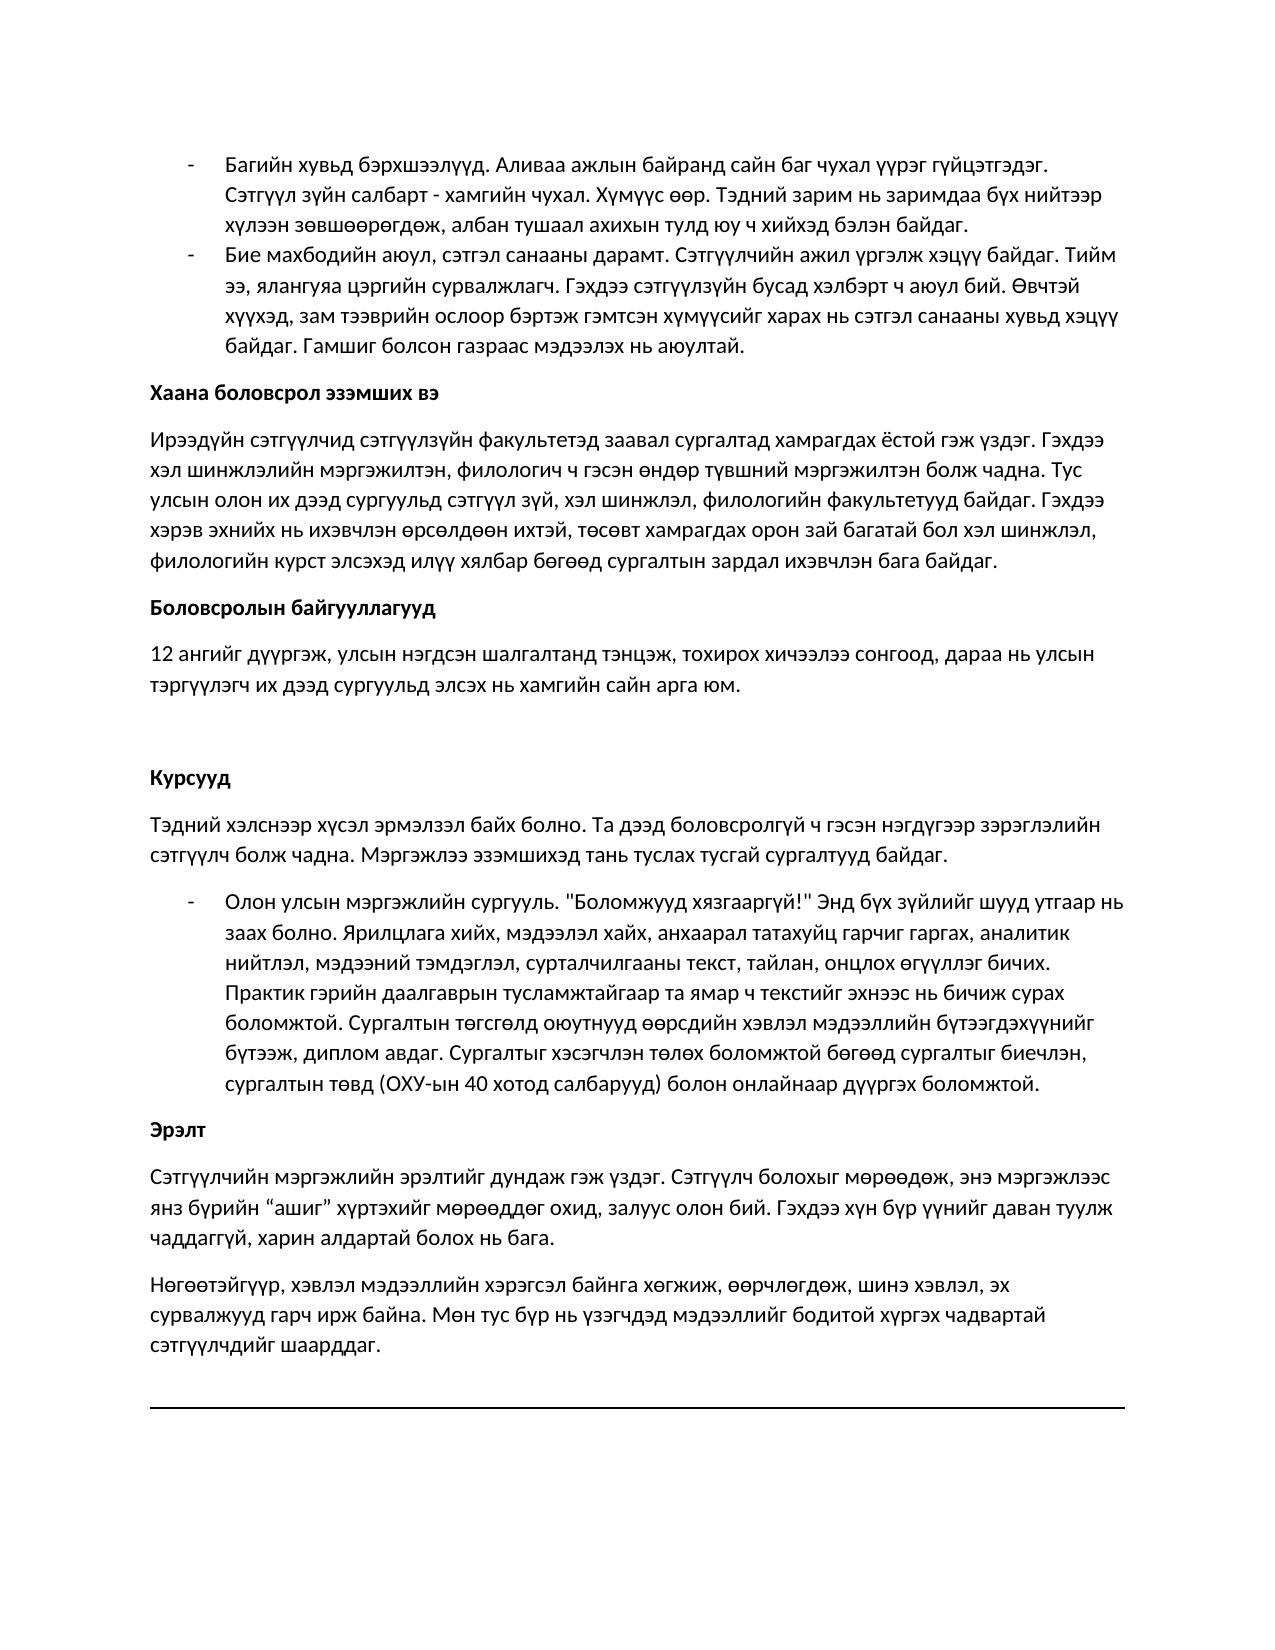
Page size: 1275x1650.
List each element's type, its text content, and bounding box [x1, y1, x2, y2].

text 12 ангийг дүүргэж, улсын нэгдсэн шалгалтанд тэнцэж, тохирох хичээлээ сонгоод, дараа нь улсын тэргүүлэгч их дээд сургуульд элсэх нь хамгийн сайн арга юм. [150, 639, 1125, 698]
text Боловсролын байгууллагууд [150, 593, 1125, 621]
text Тэдний хэлснээр хүсэл эрмэлзэл байх болно. Та дээд боловсролгүй ч гэсэн нэгдүгээр зэрэглэлийн сэтгүүлч болж чадна. Мэргэжлээ эзэмшихэд тань туслах тусгай сургалтууд байдаг. [150, 810, 1125, 869]
list Олон улсын мэргэжлийн сургууль. "Боломжууд хязгааргүй!" Энд бүх зүйлийг шууд утгаар нь заах болно. Ярилцлага хийх, мэдээлэл хайх, анхаарал татахуйц гарчиг гаргах, аналитик нийтлэл, мэдээний тэмдэглэл, сурталчилгааны текст, тайлан, онцлох өгүүллэг бичих. Практик гэрийн даалгаврын тусламжтайгаар та ямар ч текстийг эхнээс нь бичиж сурах боломжтой. Сургалтын төгсгөлд оюутнууд өөрсдийн хэвлэл мэдээллийн бүтээгдэхүүнийг бүтээж, диплом авдаг. Сургалтыг хэсэгчлэн төлөх боломжтой бөгөөд сургалтыг биечлэн, сургалтын төвд (ОХУ-ын 40 хотод салбарууд) болон онлайнаар дүүргэх боломжтой. [187, 887, 1125, 1097]
text Курсууд [150, 763, 1125, 792]
list Бие махбодийн аюул, сэтгэл санааны дарамт. Сэтгүүлчийн ажил үргэлж хэцүү байдаг. Тийм ээ, ялангуяа цэргийн сурвалжлагч. Гэхдээ сэтгүүлзүйн бусад хэлбэрт ч аюул бий. Өвчтэй хүүхэд, зам тээврийн ослоор бэртэж гэмтсэн хүмүүсийг харах нь сэтгэл санааны хувьд хэцүү байдаг. Гамшиг болсон газраас мэдээлэх нь аюултай. [187, 241, 1125, 359]
text Эрэлт [150, 1116, 1125, 1144]
text Сэтгүүлчийн мэргэжлийн эрэлтийг дундаж гэж үздэг. Сэтгүүлч болохыг мөрөөдөж, энэ мэргэжлээс янз бүрийн “ашиг” хүртэхийг мөрөөддөг охид, залуус олон бий. Гэхдээ хүн бүр үүнийг даван туулж чаддаггүй, харин алдартай болох нь бага. [150, 1162, 1125, 1251]
text Нөгөөтэйгүүр, хэвлэл мэдээллийн хэрэгсэл байнга хөгжиж, өөрчлөгдөж, шинэ хэвлэл, эх сурвалжууд гарч ирж байна. Мөн тус бүр нь үзэгчдэд мэдээллийг бодитой хүргэх чадвартай сэтгүүлчдийг шаарддаг. [150, 1270, 1125, 1358]
text Хаана боловсрол эзэмших вэ [150, 378, 1125, 406]
list Багийн хувьд бэрхшээлүүд. Аливаа ажлын байранд сайн баг чухал үүрэг гүйцэтгэдэг. Сэтгүүл зүйн салбарт - хамгийн чухал. Хүмүүс өөр. Тэдний зарим нь заримдаа бүх нийтээр хүлээн зөвшөөрөгдөж, албан тушаал ахихын тулд юу ч хийхэд бэлэн байдаг. [187, 150, 1125, 238]
text Ирээдүйн сэтгүүлчид сэтгүүлзүйн факультетэд заавал сургалтад хамрагдах ёстой гэж үздэг. Гэхдээ хэл шинжлэлийн мэргэжилтэн, филологич ч гэсэн өндөр түвшний мэргэжилтэн болж чадна. Тус улсын олон их дээд сургуульд сэтгүүл зүй, хэл шинжлэл, филологийн факультетууд байдаг. Гэхдээ хэрэв эхнийх нь ихэвчлэн өрсөлдөөн ихтэй, төсөвт хамрагдах орон зай багатай бол хэл шинжлэл, филологийн курст элсэхэд илүү хялбар бөгөөд сургалтын зардал ихэвчлэн бага байдаг. [150, 425, 1125, 574]
